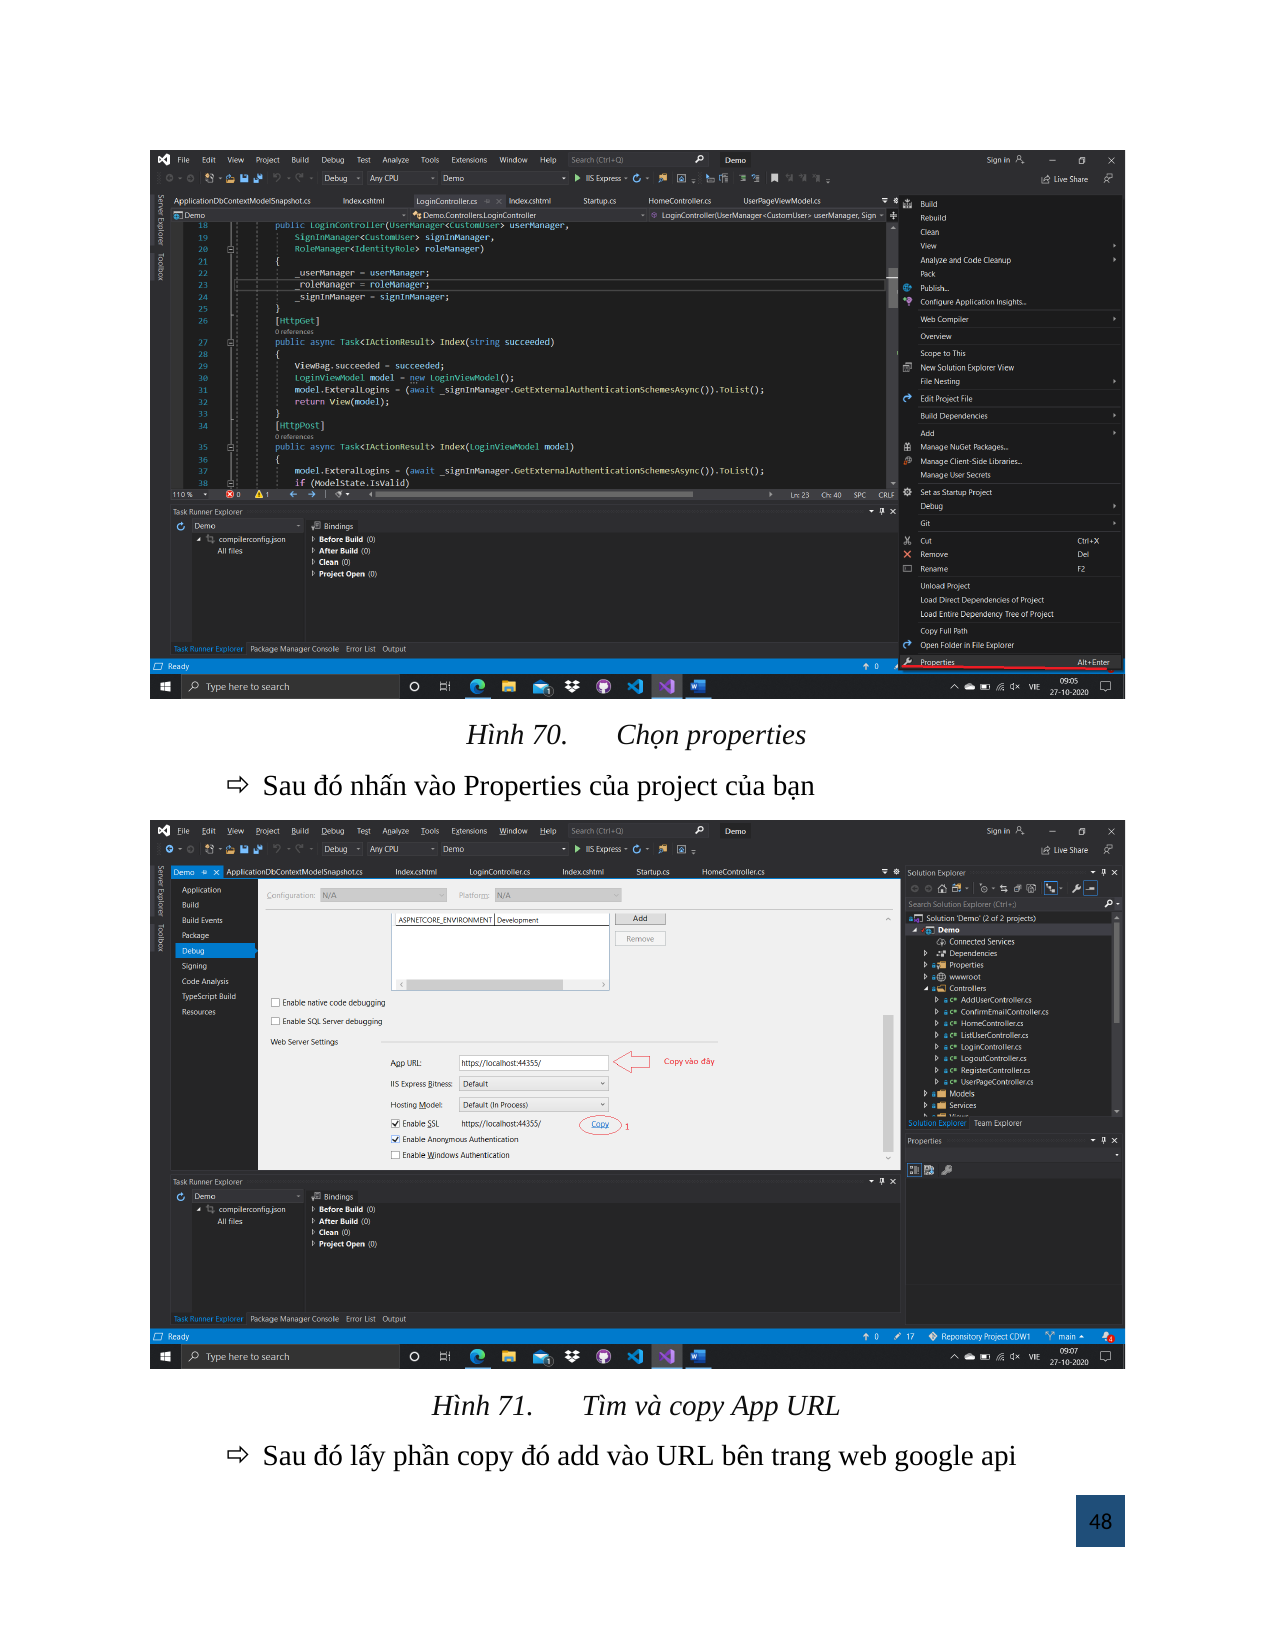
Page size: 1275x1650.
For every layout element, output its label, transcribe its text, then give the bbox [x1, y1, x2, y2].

text Tìm và copy App URL [150, 1388, 1125, 1421]
picture [150, 150, 1125, 699]
picture [150, 820, 1125, 1369]
list Sau đó lấy phần copy đó add vào URL bên trang web google api [225, 1438, 1125, 1472]
text Chọn properties [150, 717, 1125, 751]
list Sau đó nhấn vào Properties của project của bạn [225, 768, 1125, 801]
